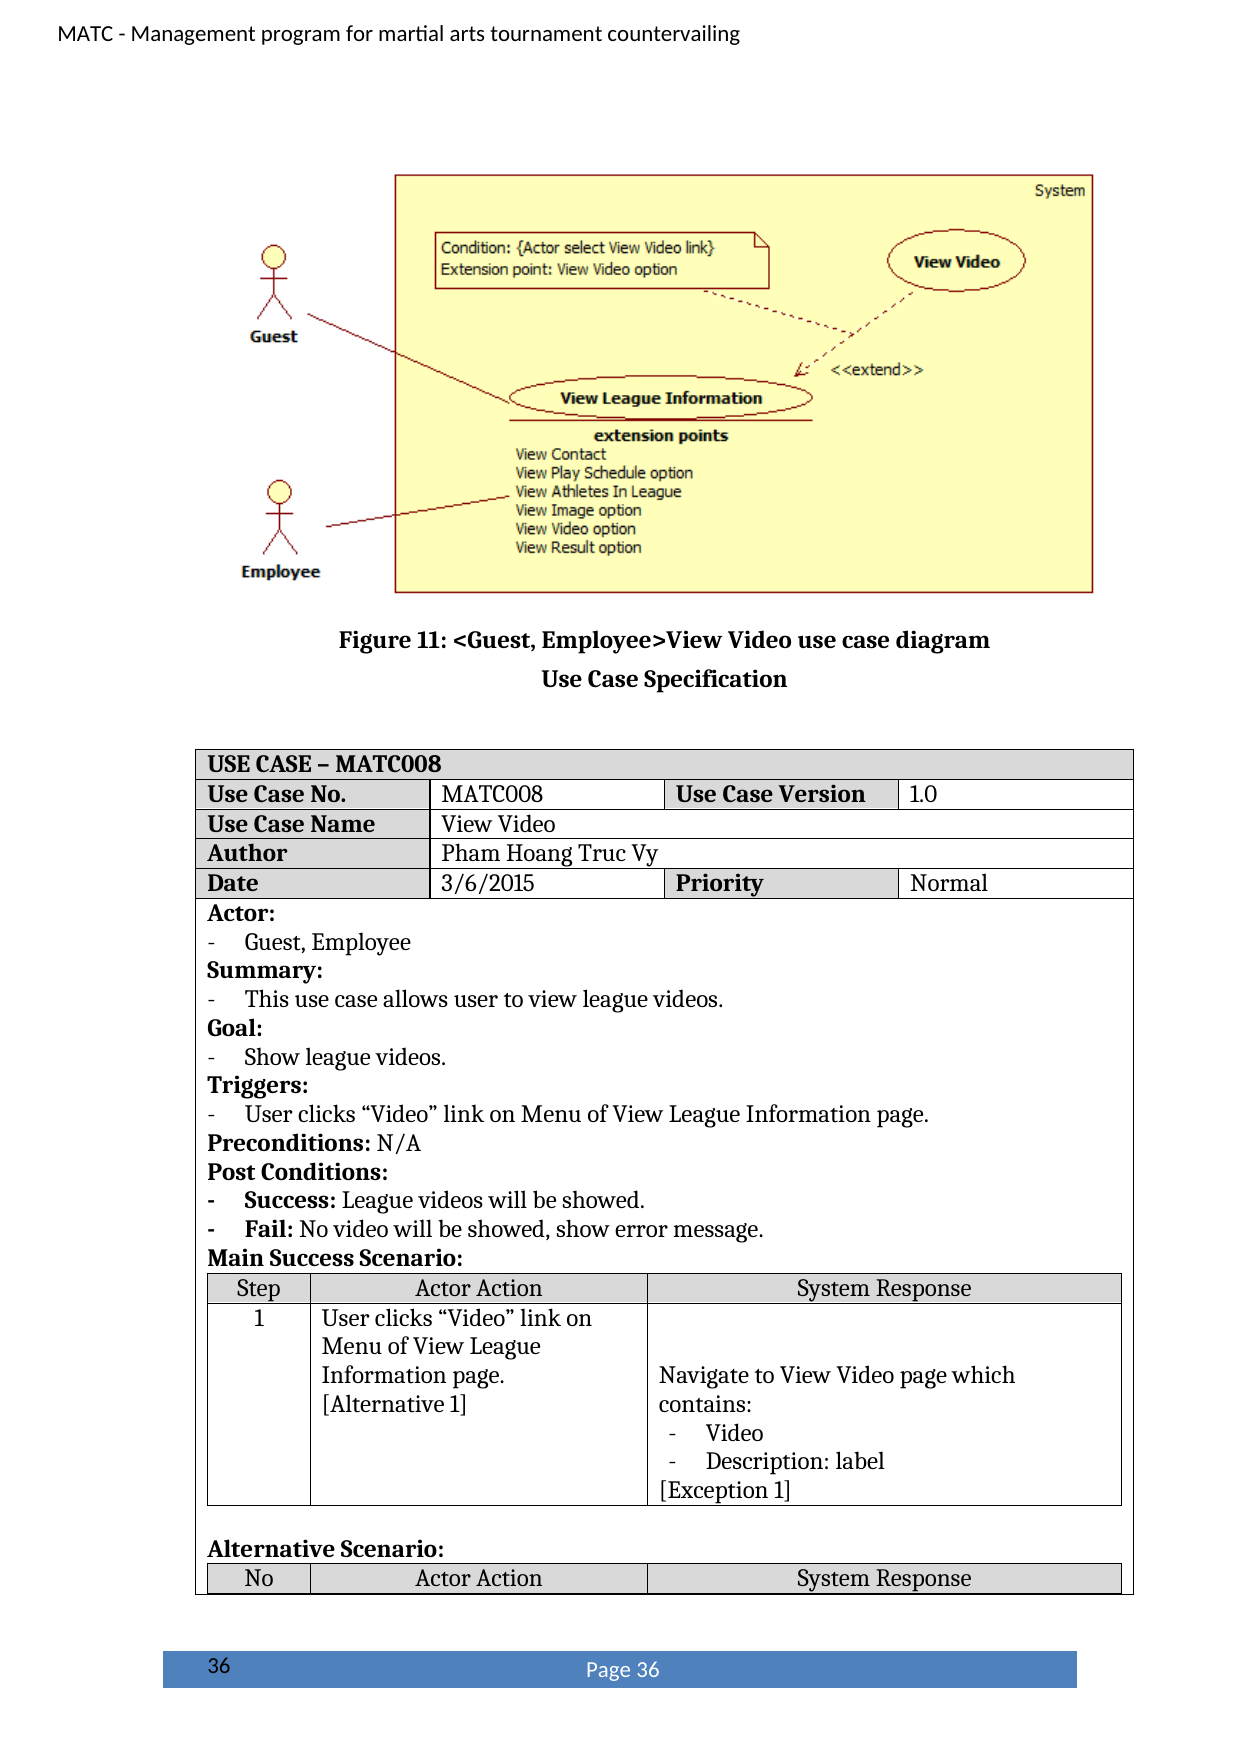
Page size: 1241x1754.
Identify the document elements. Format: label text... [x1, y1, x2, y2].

table_cell Priority [665, 869, 898, 898]
subtitle Use Case Specification [207, 665, 1122, 694]
table_cell Use Case No. [196, 780, 429, 808]
table_cell Use Case Name [196, 810, 429, 838]
table_cell Use Case Version [665, 780, 898, 808]
table_cell 1.0 [899, 780, 1133, 808]
picture [207, 147, 1122, 622]
table_cell Pham Hoang Truc Vy [431, 839, 1133, 868]
table_cell Author [196, 839, 429, 868]
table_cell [196, 899, 1133, 1594]
table_cell Normal [899, 869, 1133, 898]
text Figure 11: <Guest, Employee>View Video use case diagram [207, 626, 1122, 654]
table_cell MATC008 [431, 780, 664, 808]
table_cell 3/6/2015 [431, 869, 664, 898]
table_header USE CASE – MATC008 [196, 750, 1133, 779]
table_cell View Video [431, 810, 1133, 838]
table_cell Date [196, 869, 429, 898]
